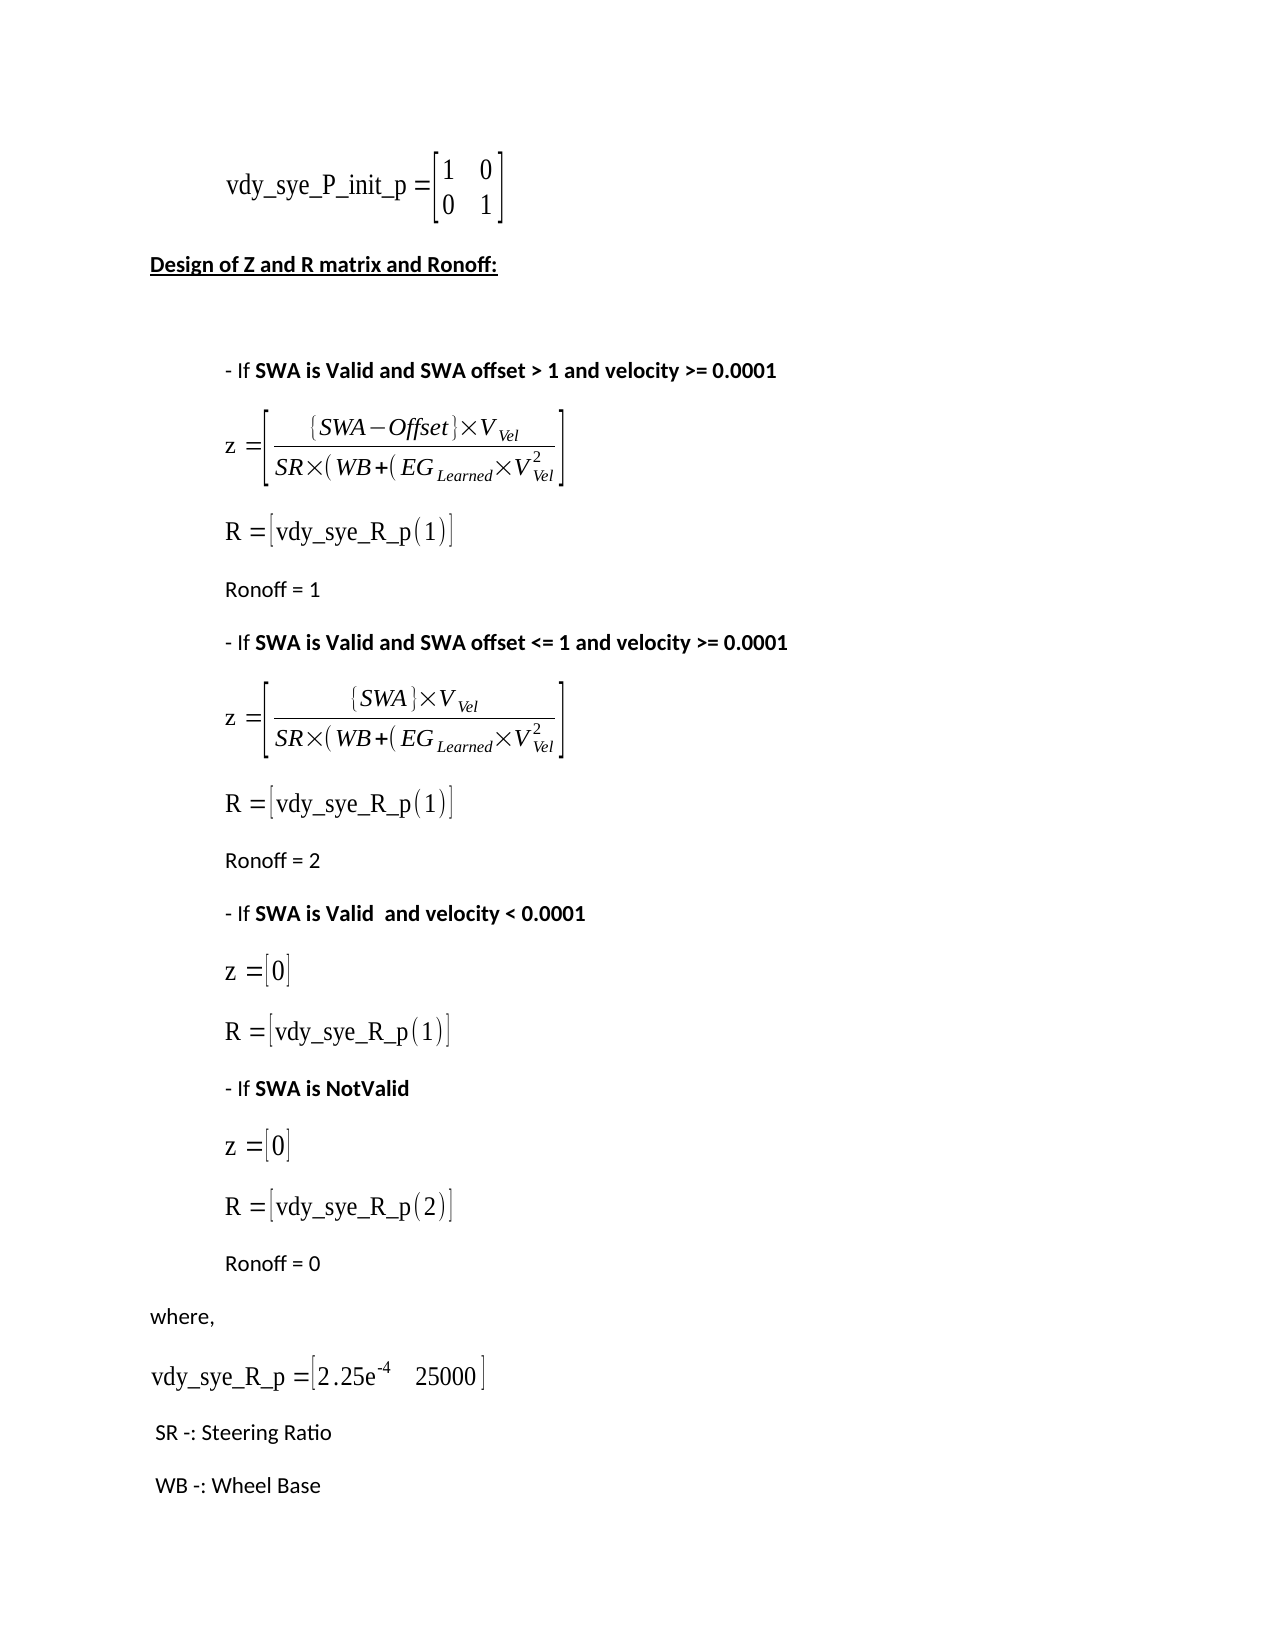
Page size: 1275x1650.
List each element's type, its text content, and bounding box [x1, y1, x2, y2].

text Ronoff = 1 [225, 575, 1125, 603]
text WB -: Wheel Base [150, 1471, 1125, 1499]
text - If SWA is Valid and velocity < 0.0001 [225, 899, 1125, 927]
text - If SWA is Valid and SWA offset <= 1 and velocity >= 0.0001 [225, 628, 1125, 656]
text where, [150, 1302, 1125, 1330]
text SR -: Steering Ratio [150, 1418, 1125, 1446]
text Ronoff = 0 [225, 1249, 1125, 1277]
text Design of Z and R matrix and Ronoff: [150, 250, 1125, 278]
text Ronoff = 2 [225, 846, 1125, 874]
text - If SWA is Valid and SWA offset > 1 and velocity >= 0.0001 [225, 356, 1125, 384]
text - If SWA is NotValid [225, 1074, 1125, 1102]
